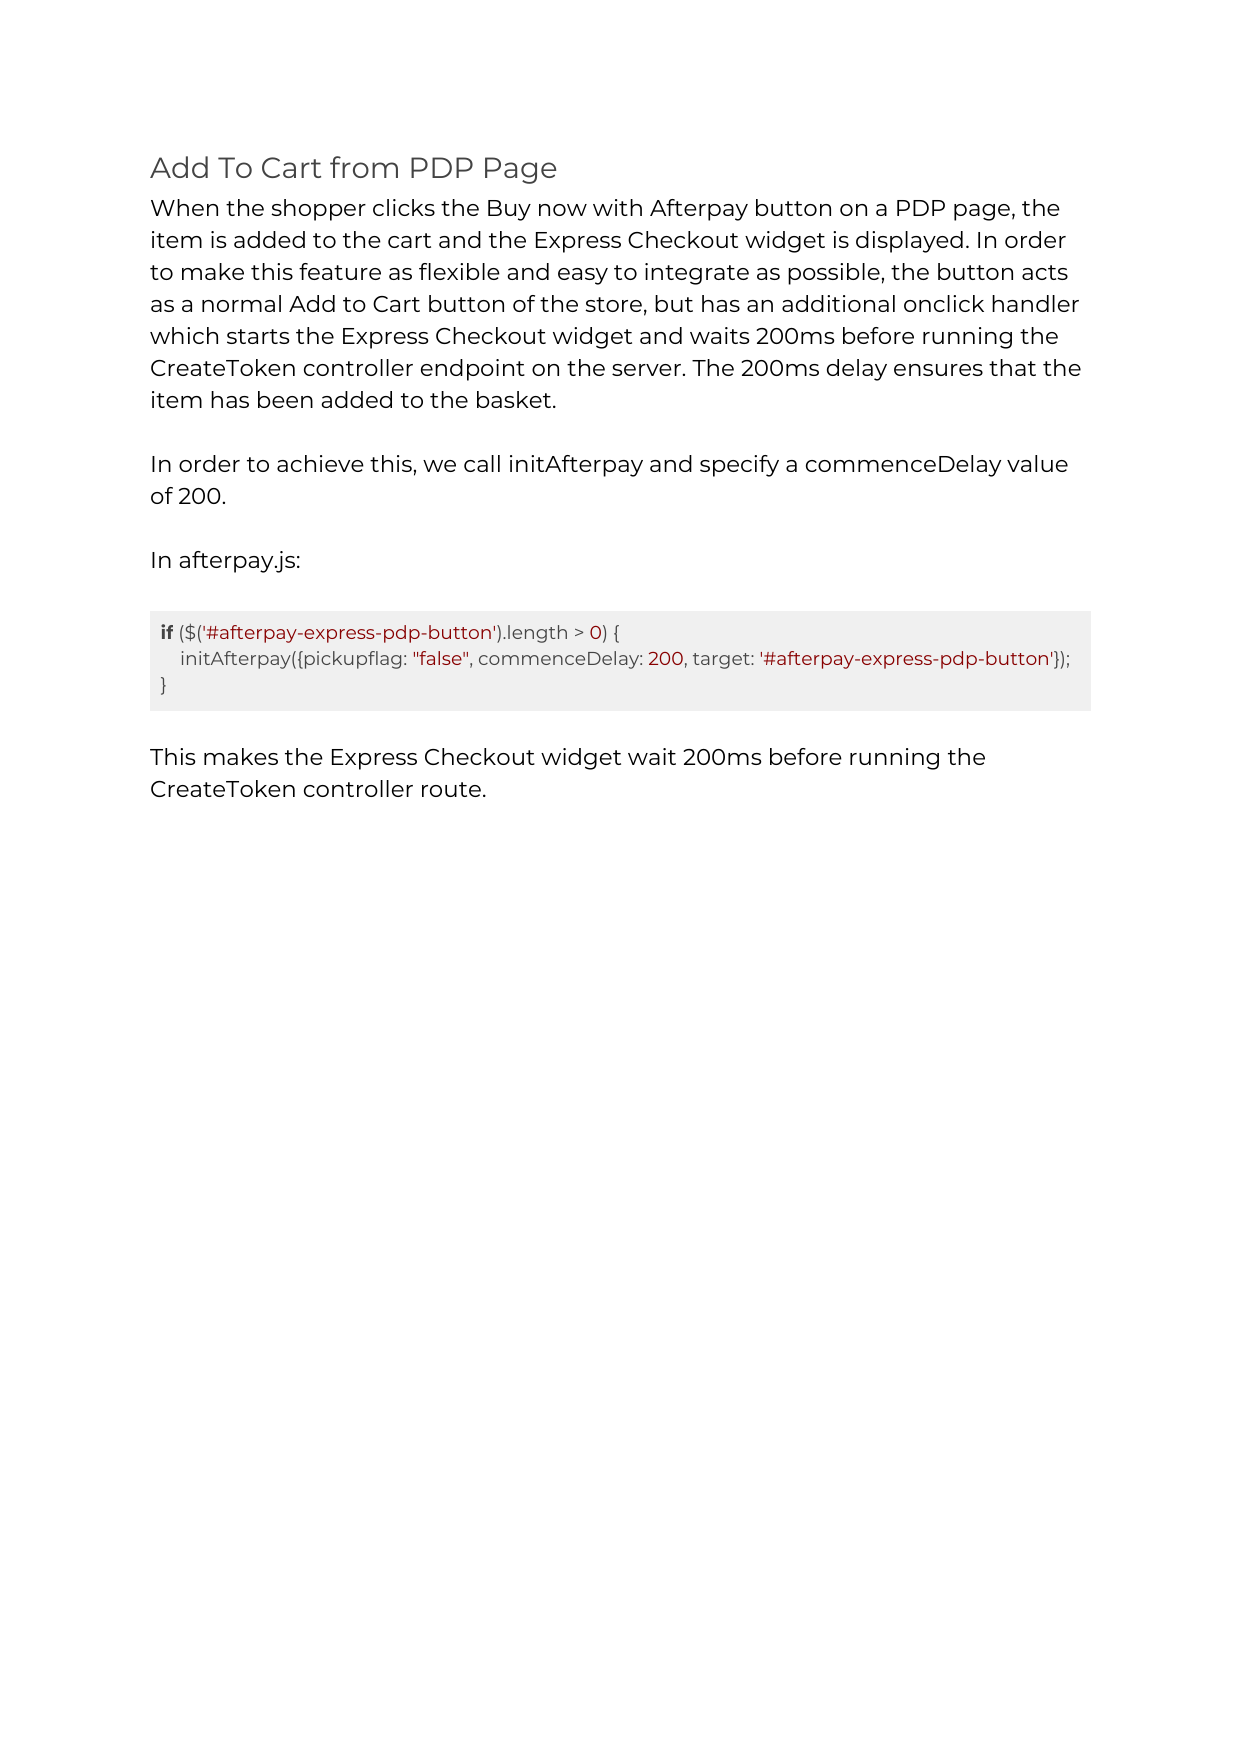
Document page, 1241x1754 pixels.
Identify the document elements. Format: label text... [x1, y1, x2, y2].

table_header if ($('#afterpay-express-pdp-button').length > 0) { initAfterpay({pickupflag: "false", commenceDelay: 200, target: '#afterpay-express-pdp-button'}); } [150, 611, 1091, 711]
subtitle Add To Cart from PDP Page [150, 150, 1090, 186]
text When the shopper clicks the Buy now with Afterpay button on a PDP page, the item is added to the cart and the Express Checkout widget is displayed. In order to make this feature as flexible and easy to integrate as possible, the button acts as a normal Add to Cart button of the store, but has an additional onclick handler which starts the Express Checkout widget and waits 200ms before running the CreateToken controller endpoint on the server. The 200ms delay ensures that the item has been added to the basket. [150, 194, 1090, 414]
text This makes the Express Checkout widget wait 200ms before running the CreateToken controller route. [150, 743, 1090, 803]
text In order to achieve this, we call initAfterpay and specify a commenceDelay value of 200. [150, 451, 1090, 511]
text In afterpay.js: [150, 547, 1090, 575]
